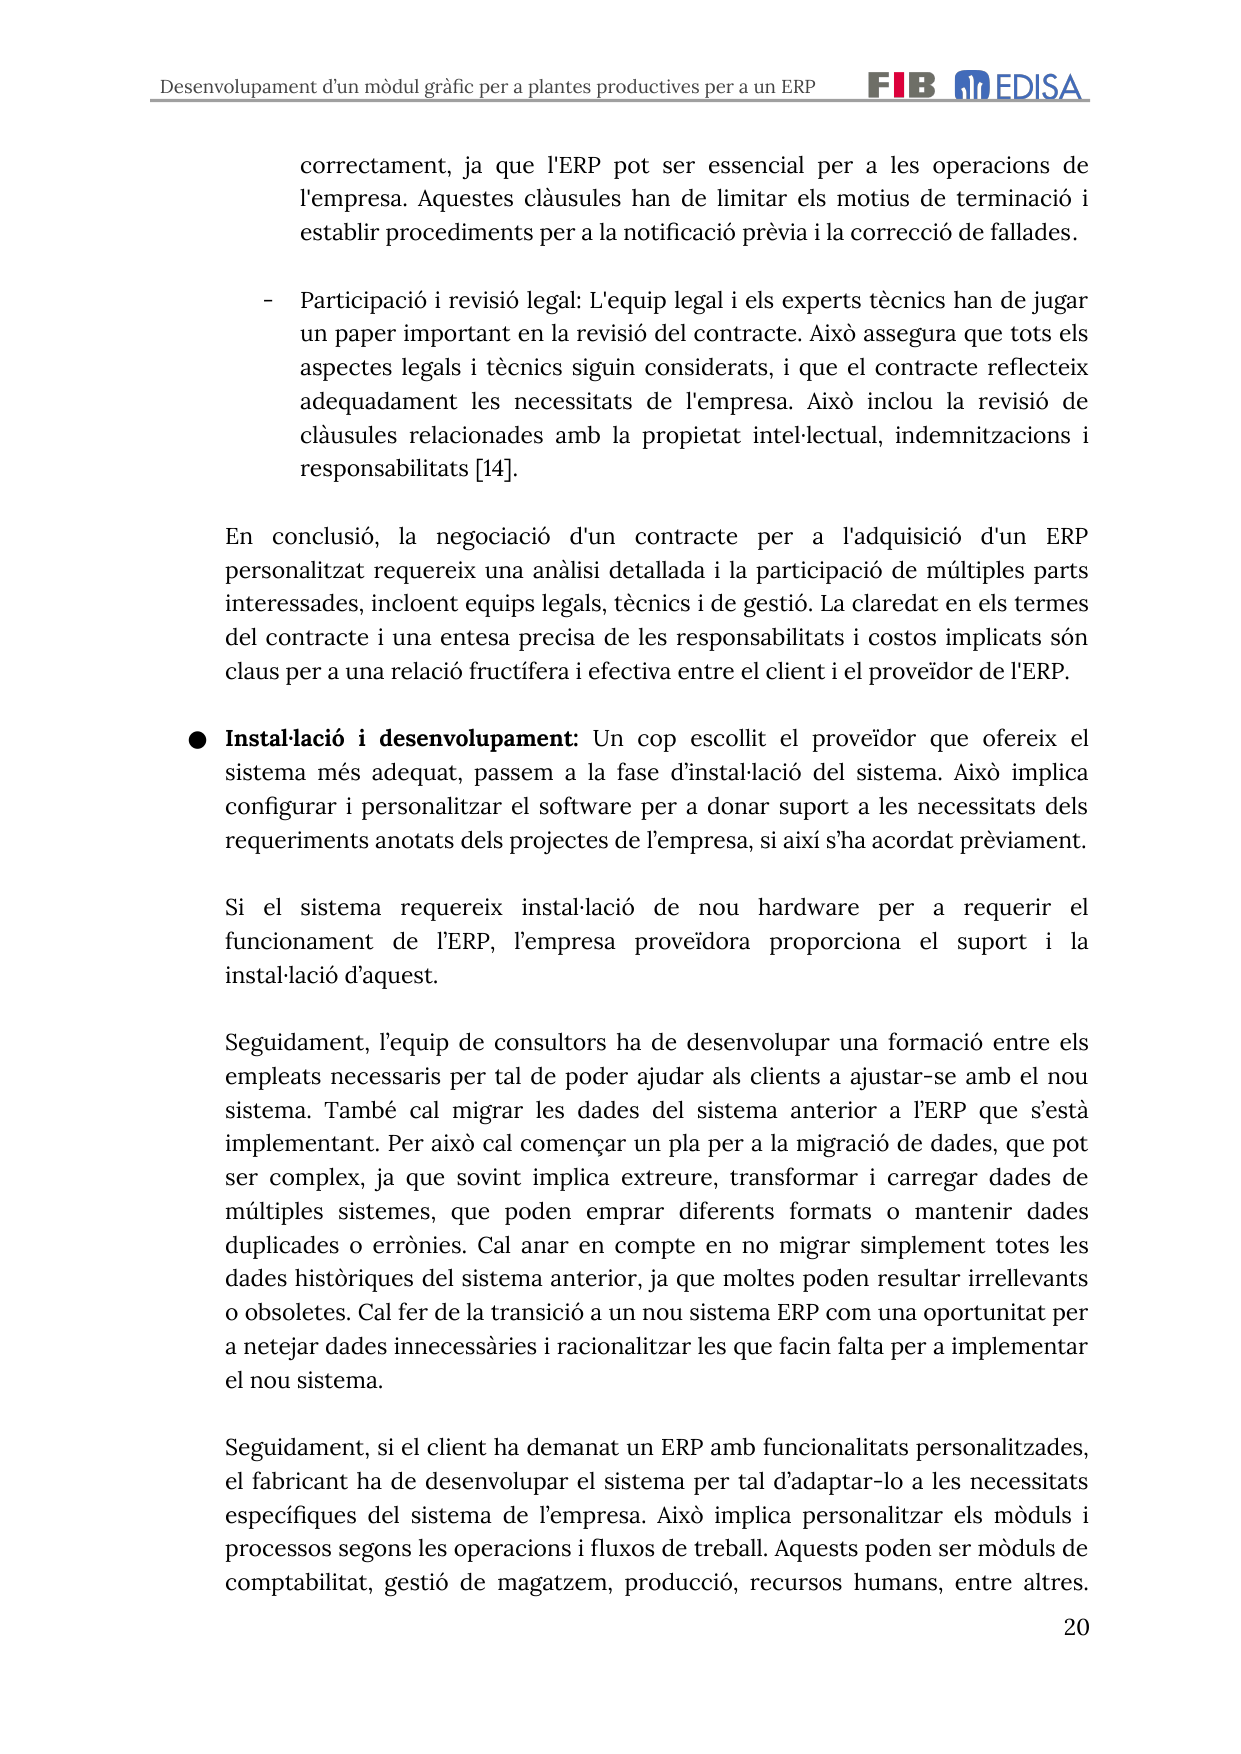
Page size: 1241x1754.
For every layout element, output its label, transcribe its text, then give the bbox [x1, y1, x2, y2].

text En conclusió, la negociació d'un contracte per a l'adquisició d'un ERP personalitzat requereix una anàlisi detallada i la participació de múltiples parts interessades, incloent equips legals, tècnics i de gestió. La claredat en els termes del contracte i una entesa precisa de les responsabilitats i costos implicats són claus per a una relació fructífera i efectiva entre el client i el proveïdor de l'ERP. [225, 521, 1090, 686]
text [225, 1432, 1090, 1597]
list Participació i revisió legal: L'equip legal i els experts tècnics han de jugar un paper important en la revisió del contracte. Això assegura que tots els aspectes legals i tècnics siguin considerats, i que el contracte reflecteix adequadament les necessitats de l'empresa. Això inclou la revisió de clàusules relacionades amb la propietat intel·lectual, indemnitzacions i responsabilitats [14]. [262, 285, 1090, 483]
list Instal·lació i desenvolupament: Un cop escollit el proveïdor que ofereix el sistema més adequat, passem a la fase d’instal·lació del sistema. Això implica configurar i personalitzar el software per a donar suport a les necessitats dels requeriments anotats dels projectes de l’empresa, si així s’ha acordat prèviament. [187, 724, 1090, 854]
picture [954, 70, 1082, 98]
picture [857, 70, 938, 98]
text Si el sistema requereix instal·lació de nou hardware per a requerir el funcionament de l’ERP, l’empresa proveïdora proporciona el suport i la instal·lació d’aquest. [225, 892, 1090, 989]
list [262, 150, 1090, 247]
text Seguidament, l’equip de consultors ha de desenvolupar una formació entre els empleats necessaris per tal de poder ajudar als clients a ajustar-se amb el nou sistema. També cal migrar les dades del sistema anterior a l’ERP que s’està implementant. Per això cal començar un pla per a la migració de dades, que pot ser complex, ja que sovint implica extreure, transformar i carregar dades de múltiples sistemes, que poden emprar diferents formats o mantenir dades duplicades o errònies. Cal anar en compte en no migrar simplement totes les dades històriques del sistema anterior, ja que moltes poden resultar irrellevants o obsoletes. Cal fer de la transició a un nou sistema ERP com una oportunitat per a netejar dades innecessàries i racionalitzar les que facin falta per a implementar el nou sistema. [225, 1027, 1090, 1394]
